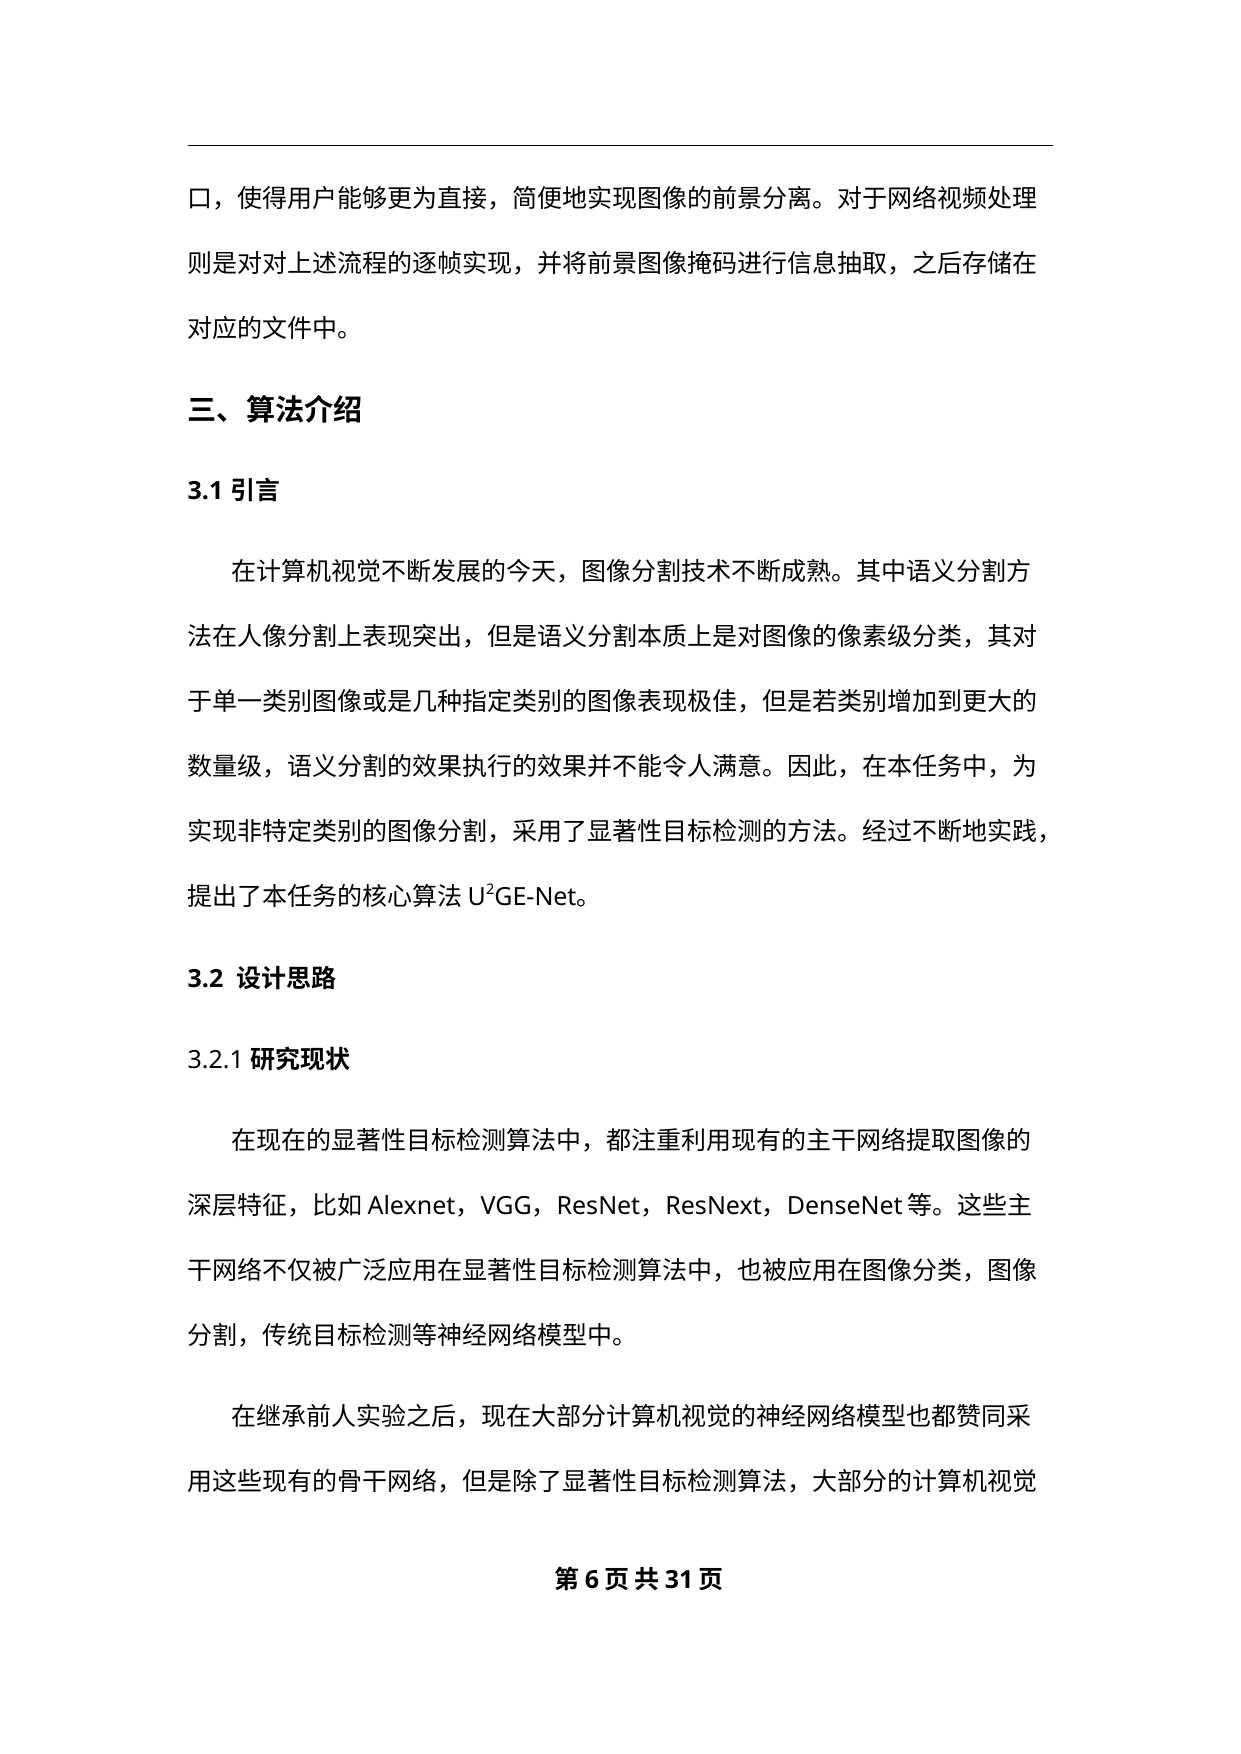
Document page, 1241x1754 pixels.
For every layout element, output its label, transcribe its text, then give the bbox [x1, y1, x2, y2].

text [187, 164, 1053, 359]
subtitle 三、算法介绍 [187, 375, 1053, 440]
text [187, 1382, 1053, 1512]
text 在现在的显著性目标检测算法中，都注重利用现有的主干网络提取图像的深层特征，比如Alexnet，VGG，ResNet，ResNext，DenseNet等。这些主干网络不仅被广泛应用在显著性目标检测算法中，也被应用在图像分类，图像分割，传统目标检测等神经网络模型中。 [187, 1106, 1053, 1366]
subtitle 3.1 引言 [187, 456, 1053, 521]
subtitle 3.2.1 研究现状 [187, 1025, 1053, 1090]
subtitle 3.2 设计思路 [187, 944, 1053, 1009]
text 在计算机视觉不断发展的今天，图像分割技术不断成熟。其中语义分割方法在人像分割上表现突出，但是语义分割本质上是对图像的像素级分类，其对于单一类别图像或是几种指定类别的图像表现极佳，但是若类别增加到更大的数量级，语义分割的效果执行的效果并不能令人满意。因此，在本任务中，为实现非特定类别的图像分割，采用了显著性目标检测的方法。经过不断地实践，提出了本任务的核心算法U2GE-Net。 [187, 537, 1053, 927]
